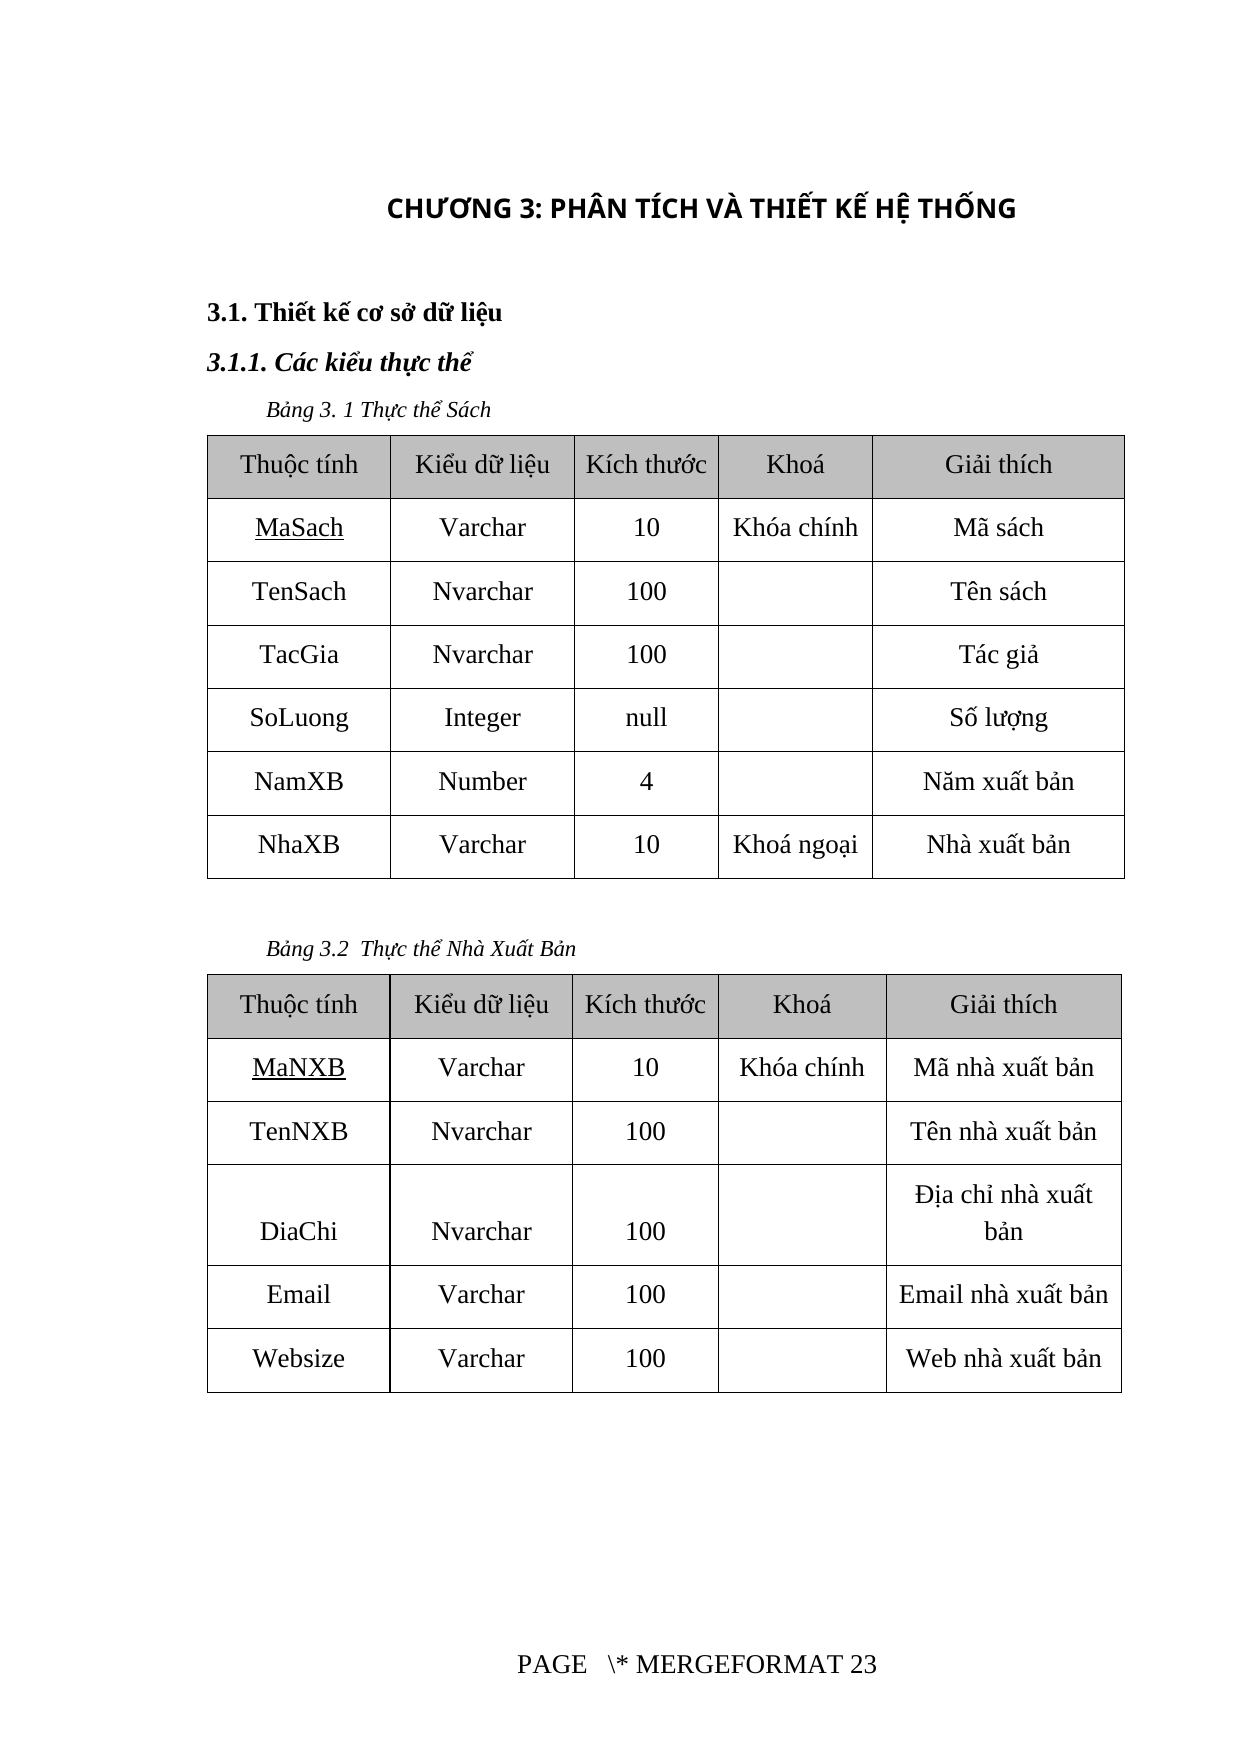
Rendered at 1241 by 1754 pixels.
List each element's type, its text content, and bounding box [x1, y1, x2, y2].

table_cell [719, 689, 872, 751]
table_cell Nvarchar [391, 1102, 572, 1164]
table_cell Number [391, 752, 574, 814]
table_cell Varchar [391, 1266, 572, 1328]
table_cell 100 [573, 1165, 718, 1265]
table_cell MaNXB [208, 1039, 389, 1101]
table_cell Nvarchar [391, 626, 574, 688]
table_header Giải thích [873, 436, 1124, 498]
table_cell 100 [573, 1102, 718, 1164]
table_cell MaSach [208, 499, 390, 561]
table_cell Số lượng [873, 689, 1124, 751]
subtitle CHƯƠNG 3: PHÂN TÍCH VÀ THIẾT KẾ HỆ THỐNG [282, 190, 1122, 227]
table_cell Tên sách [873, 562, 1124, 624]
table_cell null [575, 689, 718, 751]
table_cell 10 [575, 816, 718, 878]
table_header Thuộc tính [208, 975, 389, 1038]
table_header Kích thước [573, 975, 718, 1038]
table_cell Varchar [391, 816, 574, 878]
table_cell 10 [573, 1039, 718, 1101]
table_cell Nvarchar [391, 1165, 572, 1265]
table_header Kiểu dữ liệu [391, 975, 572, 1038]
table_cell Khóa chính [719, 499, 872, 561]
table_cell Varchar [391, 499, 574, 561]
table_cell [719, 626, 872, 688]
subtitle 3.1.1. Các kiểu thực thể [207, 346, 1122, 377]
table_cell Tác giả [873, 626, 1124, 688]
table_cell SoLuong [208, 689, 390, 751]
table_cell 100 [573, 1329, 718, 1392]
table_cell 4 [575, 752, 718, 814]
table_cell Mã nhà xuất bản [887, 1039, 1121, 1101]
table_header Kiểu dữ liệu [391, 436, 574, 498]
table_cell Varchar [391, 1329, 572, 1392]
table_cell 100 [575, 626, 718, 688]
table_cell Websize [208, 1329, 389, 1392]
table_cell Địa chỉ nhà xuất bản [887, 1165, 1121, 1265]
table_cell [719, 1102, 886, 1164]
table_cell Nhà xuất bản [873, 816, 1124, 878]
table_cell NamXB [208, 752, 390, 814]
table_cell 100 [573, 1266, 718, 1328]
table_cell [719, 562, 872, 624]
table_cell Varchar [391, 1039, 572, 1101]
table_header Giải thích [887, 975, 1121, 1038]
table_cell TenSach [208, 562, 390, 624]
table_cell Khoá ngoại [719, 816, 872, 878]
table_cell Web nhà xuất bản [887, 1329, 1121, 1392]
table_cell Email [208, 1266, 389, 1328]
table_cell DiaChi [208, 1165, 389, 1265]
table_cell [719, 1266, 886, 1328]
table_cell [719, 1329, 886, 1392]
table_cell Email nhà xuất bản [887, 1266, 1121, 1328]
table_cell NhaXB [208, 816, 390, 878]
table_cell [719, 1165, 886, 1265]
subtitle 3.1. Thiết kế cơ sở dữ liệu [207, 296, 1122, 327]
table_cell 100 [575, 562, 718, 624]
table_header Thuộc tính [208, 436, 390, 498]
table_cell [719, 752, 872, 814]
table_cell TacGia [208, 626, 390, 688]
table_cell Khóa chính [719, 1039, 886, 1101]
table_cell Năm xuất bản [873, 752, 1124, 814]
table_header Khoá [719, 975, 886, 1038]
table_cell Tên nhà xuất bản [887, 1102, 1121, 1164]
table_cell 10 [575, 499, 718, 561]
table_cell Nvarchar [391, 562, 574, 624]
table_cell TenNXB [208, 1102, 389, 1164]
table_cell Mã sách [873, 499, 1124, 561]
table_cell Integer [391, 689, 574, 751]
table_header Kích thước [575, 436, 718, 498]
table_header Khoá [719, 436, 872, 498]
